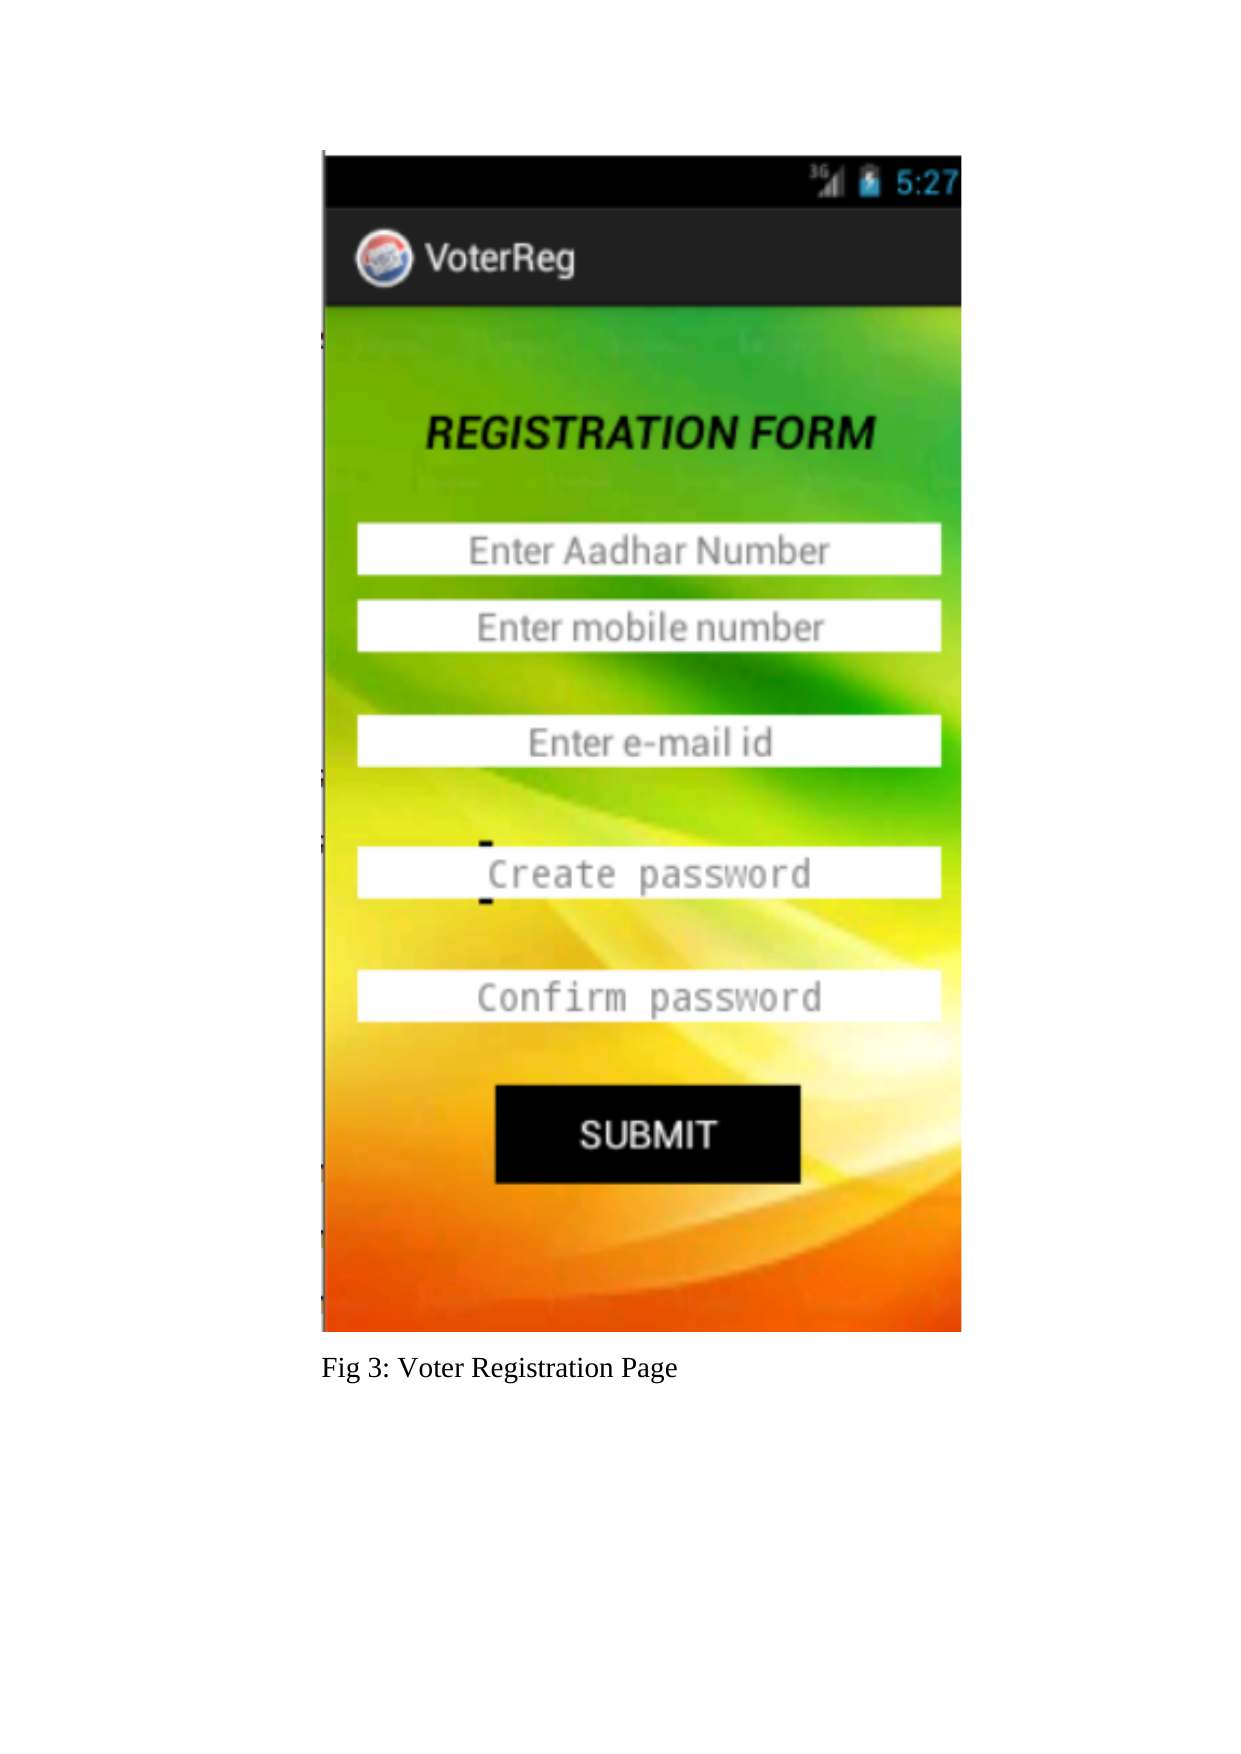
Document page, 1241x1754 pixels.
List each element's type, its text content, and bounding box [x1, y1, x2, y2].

text Fig 3: Voter Registration Page [321, 1350, 1090, 1383]
picture [321, 150, 962, 1332]
